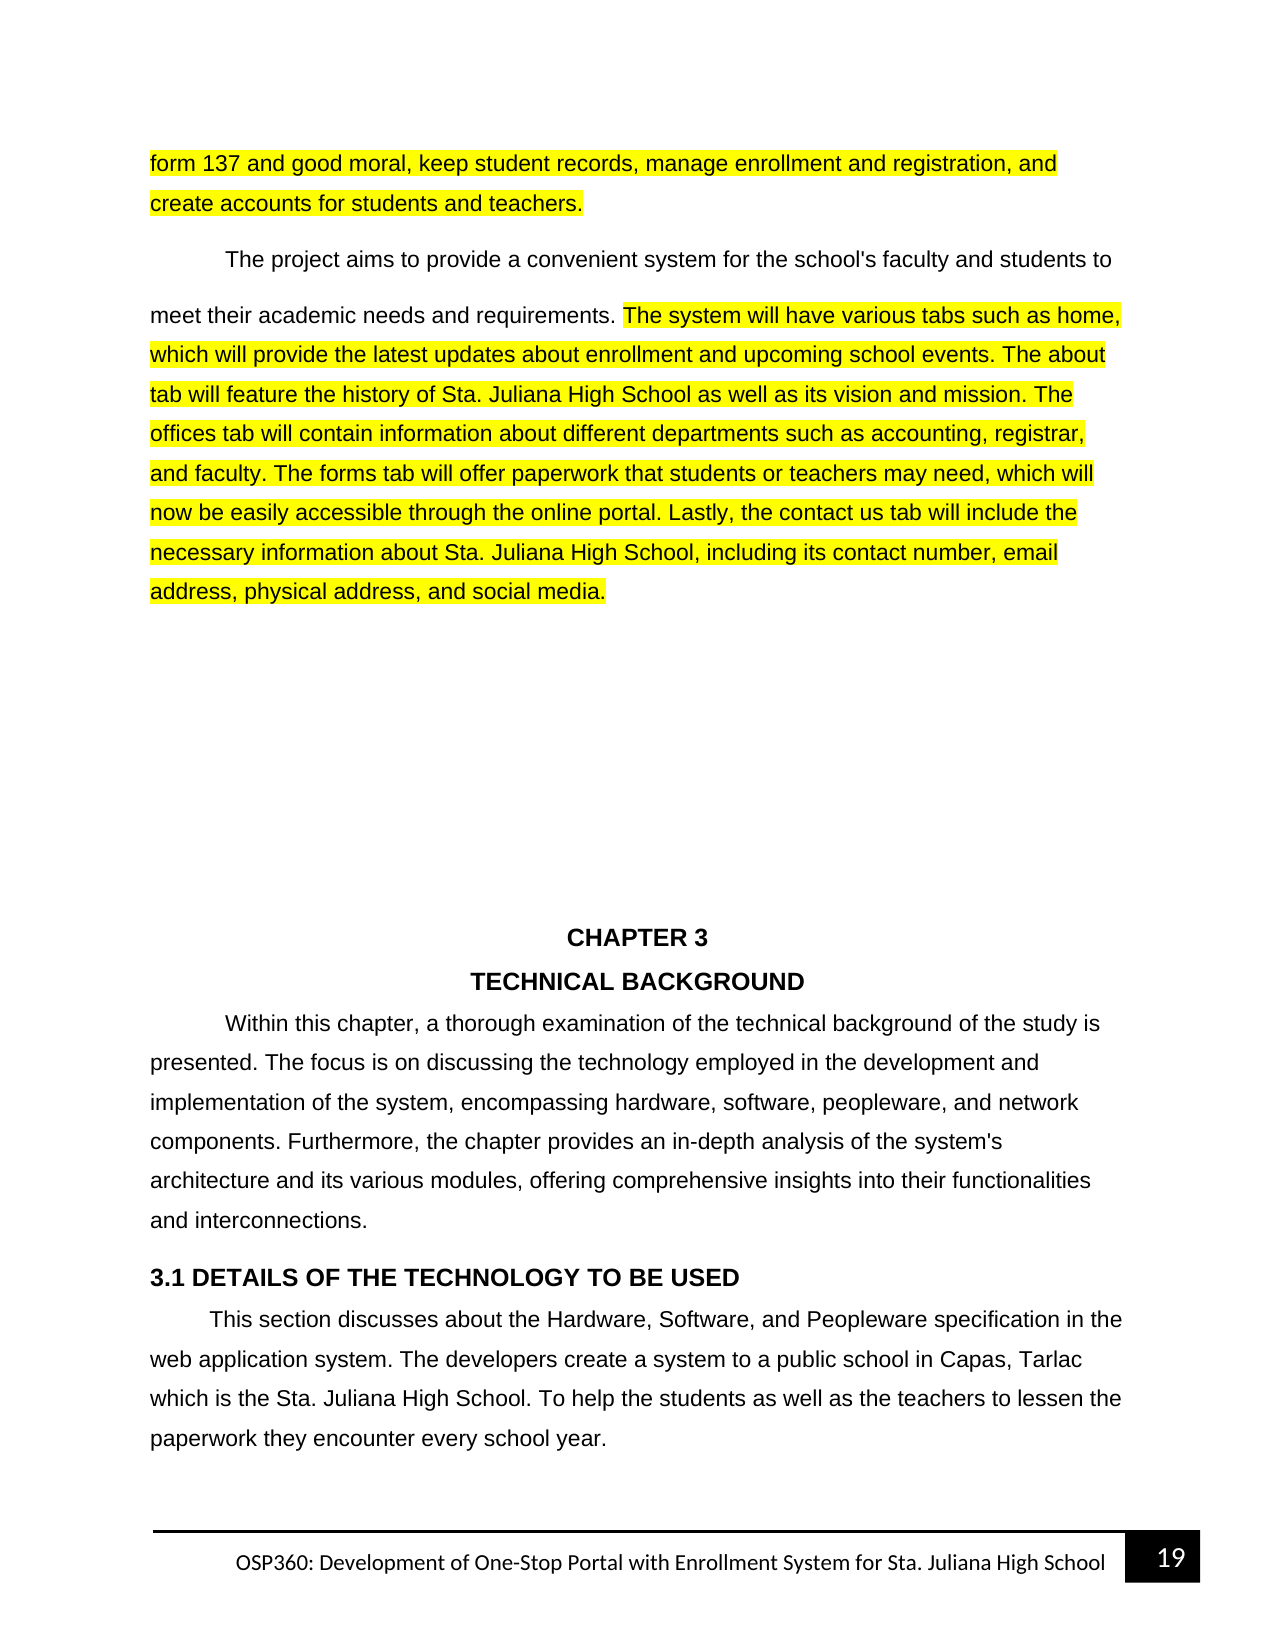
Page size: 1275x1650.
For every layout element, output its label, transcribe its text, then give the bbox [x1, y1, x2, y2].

subtitle 3.1 DETAILS OF THE TECHNOLOGY TO BE USED [150, 1263, 1125, 1292]
subtitle CHAPTER 3 TECHNICAL BACKGROUND [150, 923, 1125, 995]
text Within this chapter, a thorough examination of the technical background of the study is presented. The focus is on discussing the technology employed in the development and implementation of the system, encompassing hardware, software, peopleware, and network components. Furthermore, the chapter provides an in-depth analysis of the system's architecture and its various modules, offering comprehensive insights into their functionalities and interconnections. [150, 1009, 1125, 1233]
text meet their academic needs and requirements. The system will have various tabs such as home, which will provide the latest updates about enrollment and upcoming school events. The about tab will feature the history of Sta. Juliana High School as well as its vision and mission. The offices tab will contain information about different departments such as accounting, registrar, and faculty. The forms tab will offer paperwork that students or teachers may need, which will now be easily accessible through the online portal. Lastly, the contact us tab will include the necessary information about Sta. Juliana High School, including its contact number, email address, physical address, and social media. [150, 302, 1125, 604]
text The project aims to provide a convenient system for the school's faculty and students to [225, 246, 1125, 272]
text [150, 150, 1125, 216]
text This section discusses about the Hardware, Software, and Peopleware specification in the web application system. The developers create a system to a public school in Capas, Tarlac which is the Sta. Juliana High School. To help the students as well as the teachers to lessen the paperwork they encounter every school year. [150, 1306, 1125, 1451]
